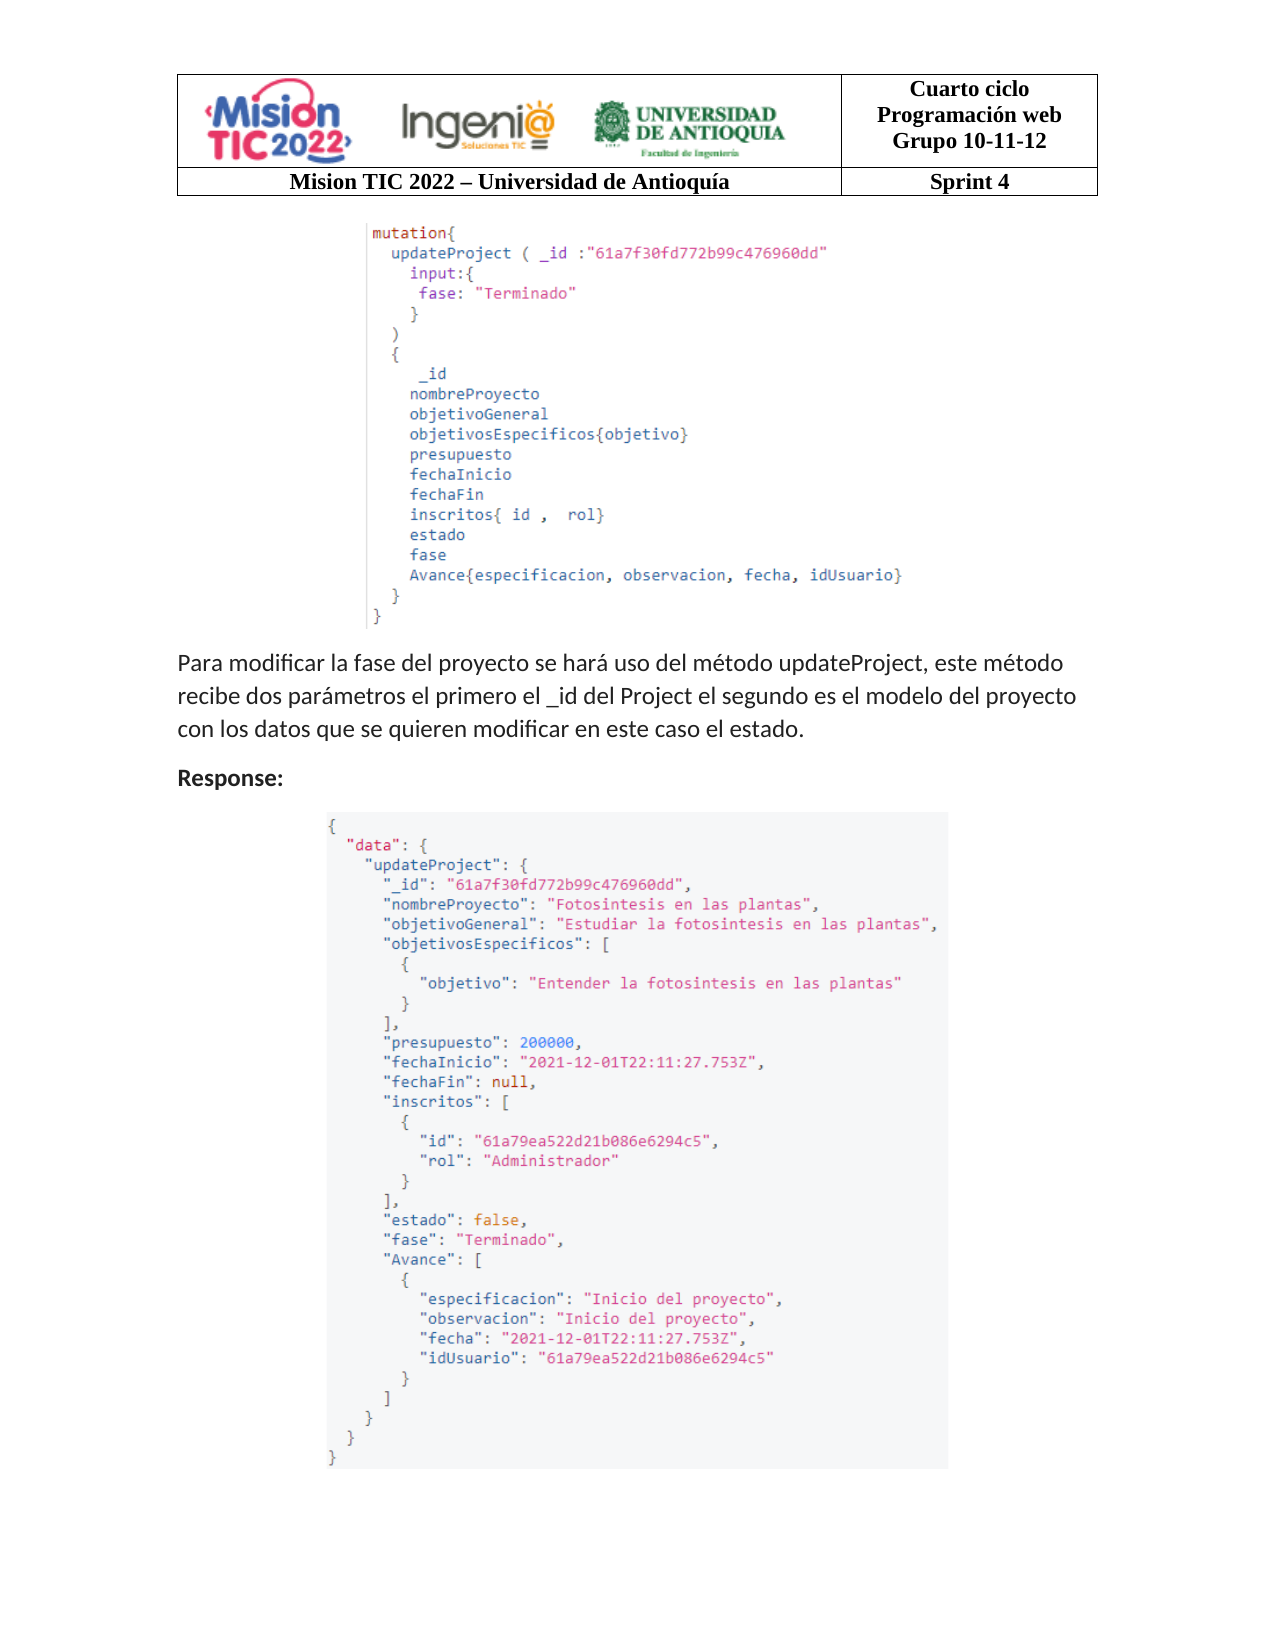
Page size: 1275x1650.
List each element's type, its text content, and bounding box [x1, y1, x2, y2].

picture [326, 812, 949, 1469]
picture [188, 75, 794, 167]
text Response: [177, 762, 1098, 793]
picture [365, 223, 910, 629]
text Para modificar la fase del proyecto se hará uso del método updateProject, este método recibe dos parámetros el primero el _id del Project el segundo es el modelo del proyecto con los datos que se quieren modificar en este caso el estado. [177, 647, 1098, 743]
